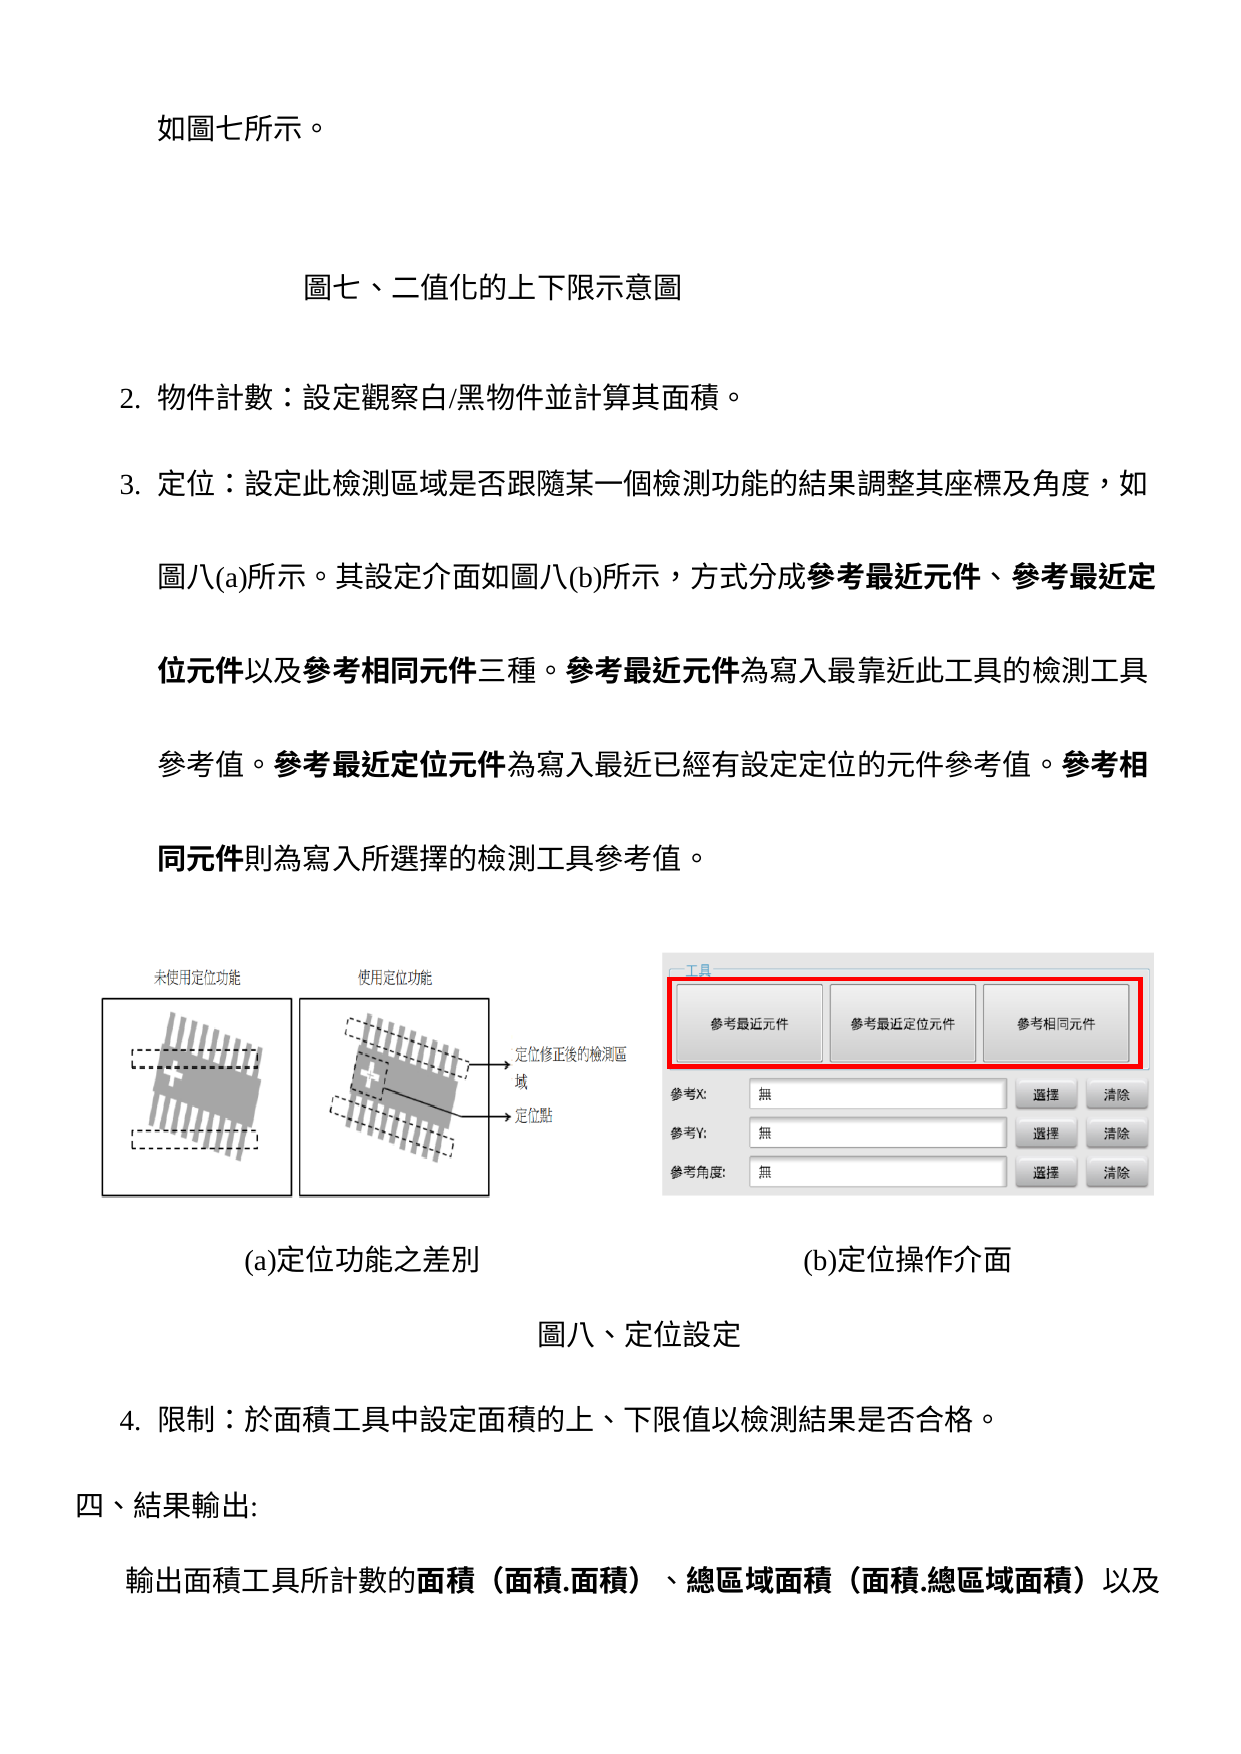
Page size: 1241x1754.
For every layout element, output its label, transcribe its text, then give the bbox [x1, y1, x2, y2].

text 圖八、定位設定 [112, 1295, 1165, 1370]
table_header [650, 950, 1165, 1220]
table_cell (a)定位功能之差別 [75, 1220, 650, 1295]
list 限制：於面積工具中設定面積的上、下限值以檢測結果是否合格。 [119, 1380, 1165, 1455]
list 物件計數：設定觀察白/黑物件並計算其面積。 [119, 358, 1165, 433]
text 四、結果輸出: [75, 1466, 1165, 1541]
picture [86, 950, 638, 1211]
table_header [75, 950, 650, 1220]
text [75, 1541, 1165, 1616]
list 定位：設定此檢測區域是否跟隨某一個檢測功能的結果調整其座標及角度，如圖八(a)所示。其設定介面如圖八(b)所示，方式分成參考最近元件、參考最近定位元件以及參考相同元件三種。參考最近元件為寫入最靠近此工具的檢測工具參考值。參考最近定位元件為寫入最近已經有設定定位的元件參考值。參考相同元件則為寫入所選擇的檢測工具參考值。 [119, 444, 1165, 894]
list 二值化的上下限：在設定的二值化範圍內像素變白色，其餘變黑色，其示意圖如圖七所示。 [119, 89, 1165, 164]
picture [660, 950, 1154, 1196]
table_cell (b)定位操作介面 [650, 1220, 1165, 1295]
